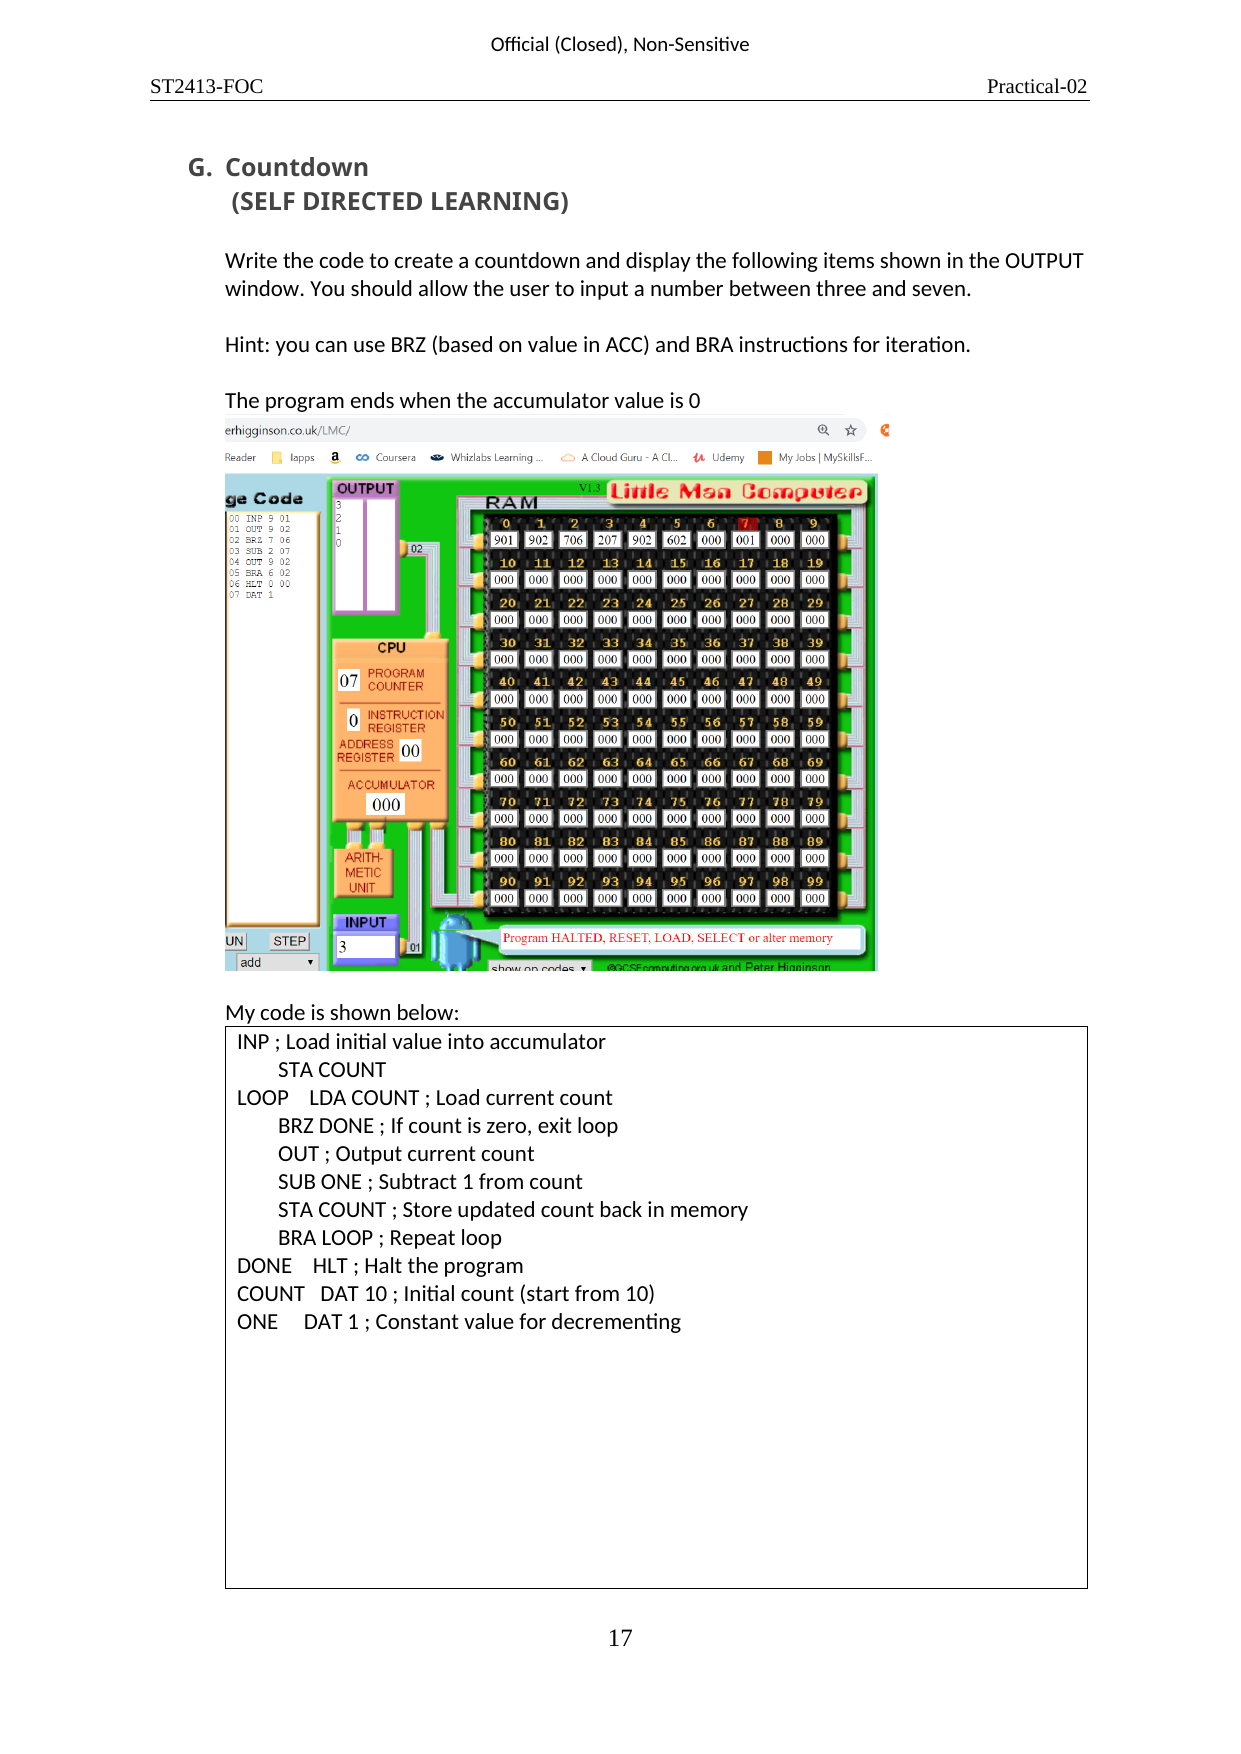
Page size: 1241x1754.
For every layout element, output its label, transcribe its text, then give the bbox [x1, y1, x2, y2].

picture [225, 414, 890, 971]
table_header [226, 1027, 1087, 1587]
list Countdown (SELF DIRECTED LEARNING) [187, 150, 1090, 218]
text Write the code to create a countdown and display the following items shown in the OUTPUT window. You should allow the user to input a number between three and seven. [225, 246, 1090, 302]
text The program ends when the accumulator value is 0 [225, 386, 1090, 414]
text My code is shown below: [225, 998, 1090, 1026]
text Hint: you can use BRZ (based on value in ACC) and BRA instructions for iteration. [225, 330, 1090, 358]
